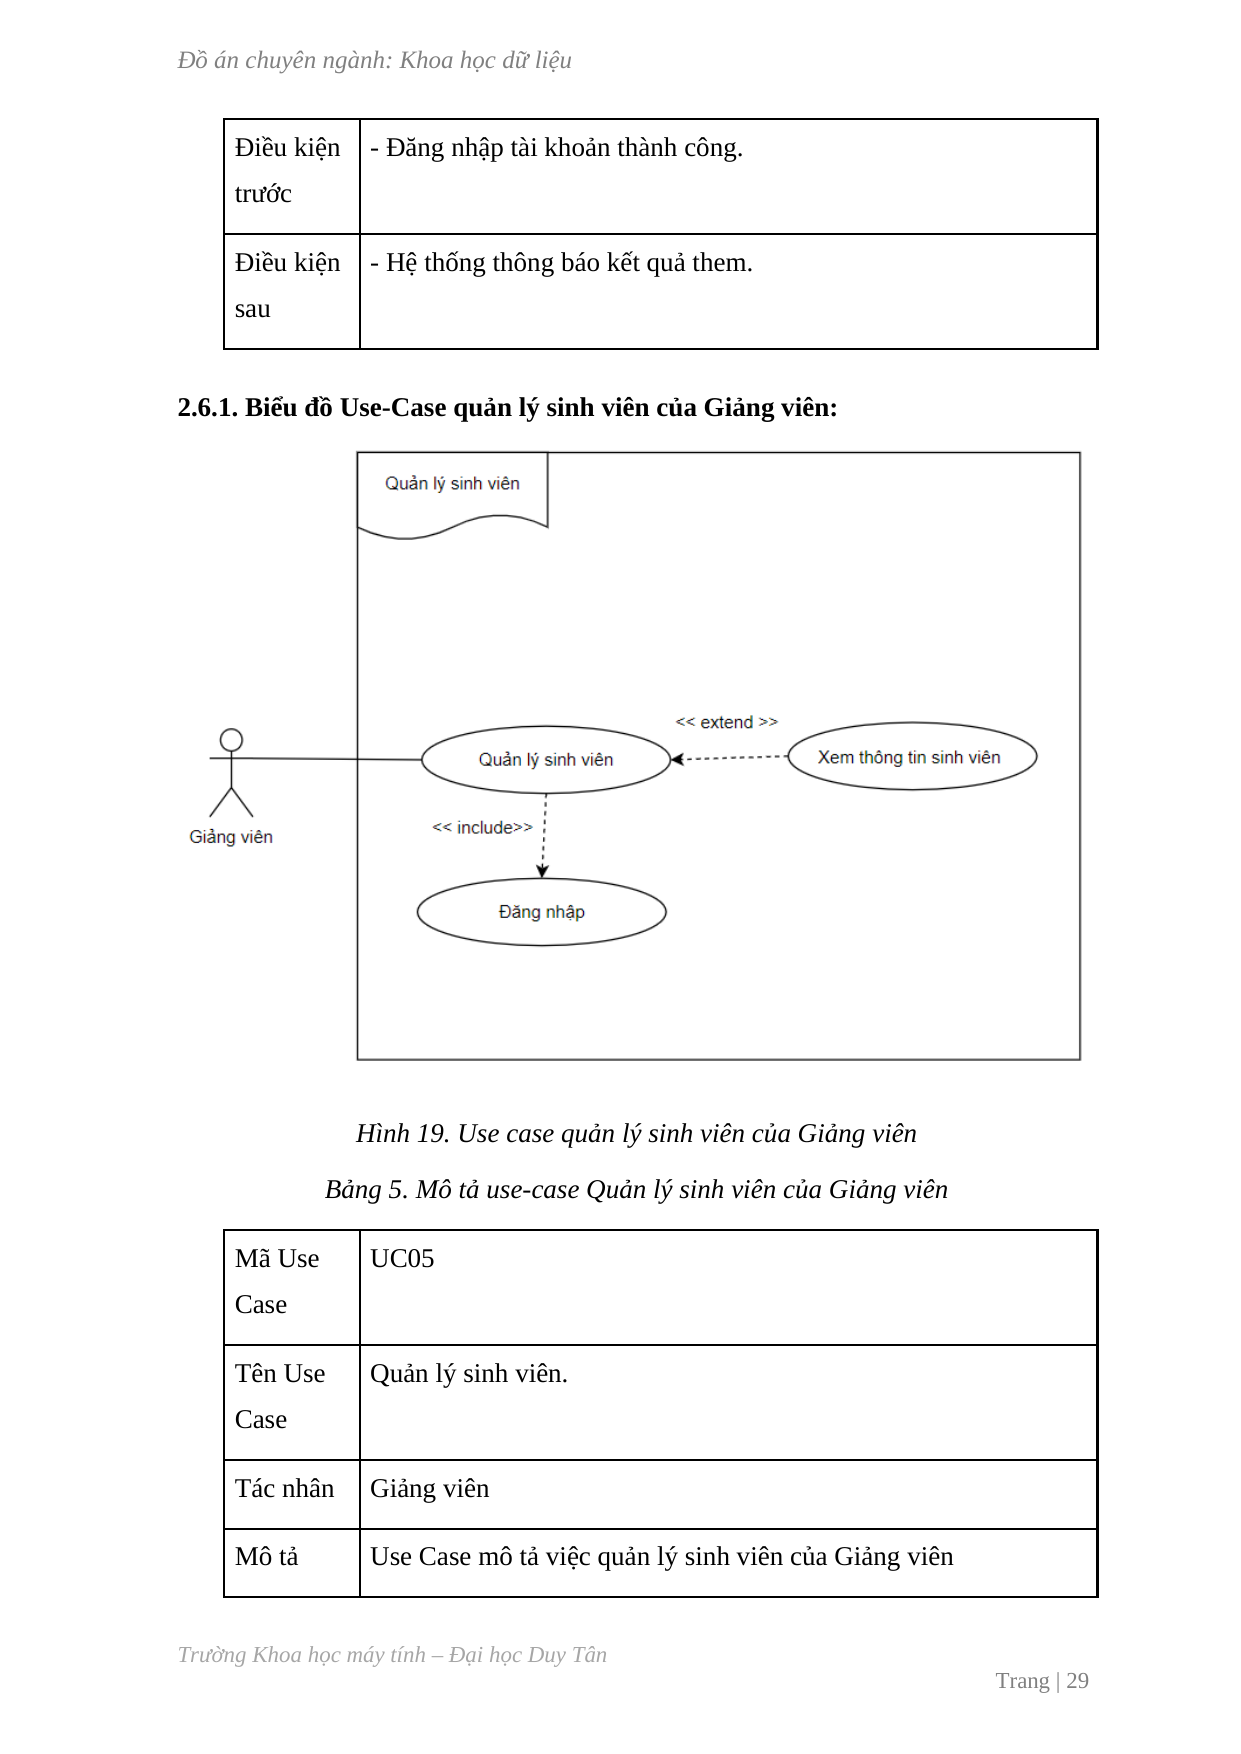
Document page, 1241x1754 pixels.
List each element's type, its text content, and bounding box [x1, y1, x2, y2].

table_header Mã Use Case [225, 1231, 359, 1344]
subtitle 2.6.1. Biểu đồ Use-Case quản lý sinh viên của Giảng viên: [177, 391, 1098, 423]
text Bảng 5. Mô tả use-case Quản lý sinh viên của Giảng viên [177, 1173, 1098, 1204]
picture [177, 438, 1099, 1076]
table_cell - Đăng nhập tài khoản thành công. [361, 120, 1096, 233]
table_cell Điều kiện sau [225, 235, 359, 348]
table_cell Mô tả [225, 1530, 359, 1596]
table_cell Use Case mô tả việc quản lý sinh viên của Giảng viên [361, 1530, 1096, 1596]
table_cell Quản lý sinh viên. [361, 1346, 1096, 1459]
table_cell - Hệ thống thông báo kết quả them. [361, 235, 1096, 348]
table_cell Tác nhân [225, 1461, 359, 1528]
text Hình 19. Use case quản lý sinh viên của Giảng viên [177, 1117, 1098, 1148]
table_header UC05 [361, 1231, 1096, 1344]
table_cell Điều kiện trước [225, 120, 359, 233]
table_cell Giảng viên [361, 1461, 1096, 1528]
table_cell Tên Use Case [225, 1346, 359, 1459]
